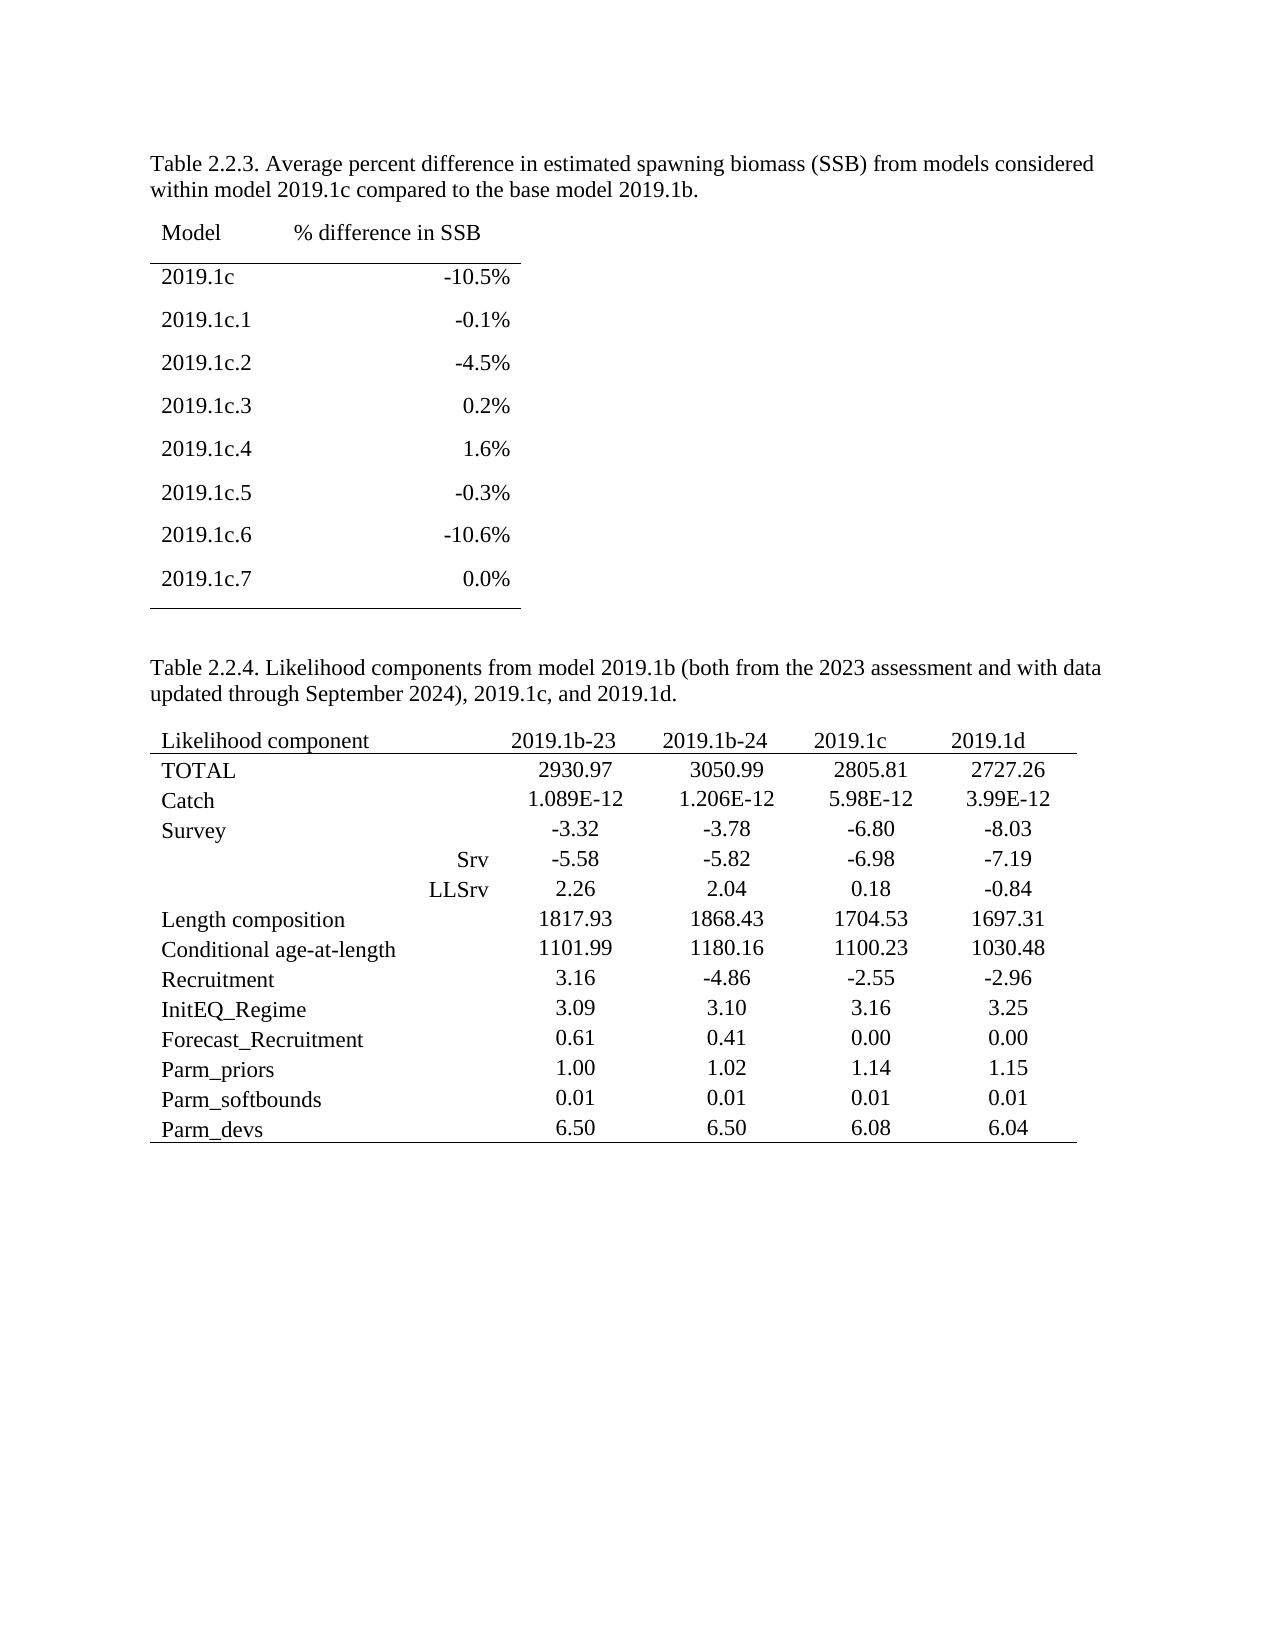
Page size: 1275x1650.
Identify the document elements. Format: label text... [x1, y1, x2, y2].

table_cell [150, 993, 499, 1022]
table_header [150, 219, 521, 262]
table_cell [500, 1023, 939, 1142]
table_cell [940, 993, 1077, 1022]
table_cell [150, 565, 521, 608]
subtitle Table 2.2.4. Likelihood components from model 2019.1b (both from the 2023 assessment and with data updated through September 2024), 2019.1c, and 2019.1d. [150, 654, 1125, 707]
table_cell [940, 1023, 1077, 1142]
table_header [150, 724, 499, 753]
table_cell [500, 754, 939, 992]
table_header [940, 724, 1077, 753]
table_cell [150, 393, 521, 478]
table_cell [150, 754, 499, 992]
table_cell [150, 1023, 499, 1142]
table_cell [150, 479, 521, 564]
subtitle Table 2.2.3. Average percent difference in estimated spawning biomass (SSB) from models considered within model 2019.1c compared to the base model 2019.1b. [150, 150, 1125, 203]
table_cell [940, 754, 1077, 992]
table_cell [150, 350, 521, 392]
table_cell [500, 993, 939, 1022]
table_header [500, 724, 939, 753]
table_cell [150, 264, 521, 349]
